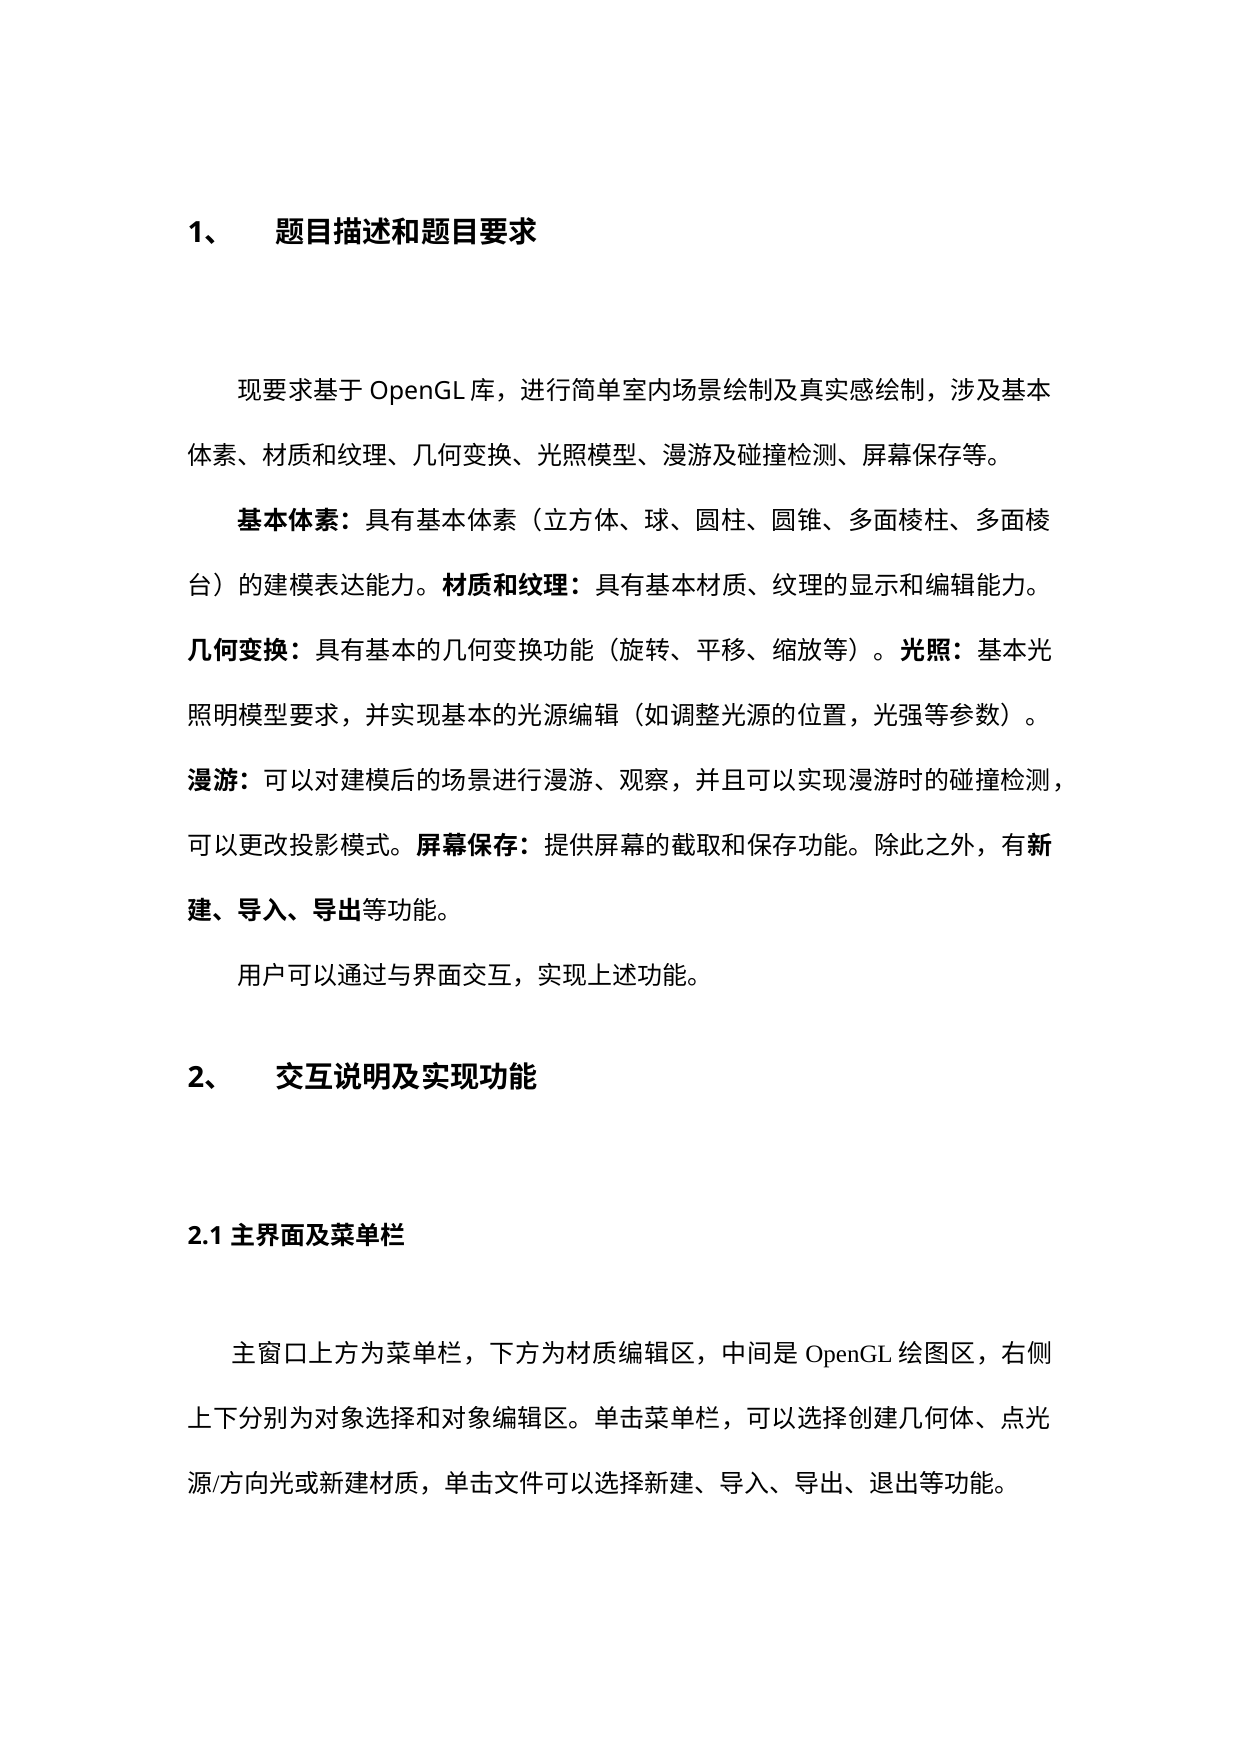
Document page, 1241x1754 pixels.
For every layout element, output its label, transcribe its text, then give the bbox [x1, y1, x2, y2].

text 用户可以通过与界面交互，实现上述功能。 [187, 941, 1053, 1006]
text 主窗口上方为菜单栏，下方为材质编辑区，中间是OpenGL绘图区，右侧上下分别为对象选择和对象编辑区。单击菜单栏，可以选择创建几何体、点光源/方向光或新建材质，单击文件可以选择新建、导入、导出、退出等功能。 [187, 1319, 1053, 1514]
subtitle 2.1 主界面及菜单栏 [187, 1201, 1053, 1266]
text 现要求基于OpenGL库，进行简单室内场景绘制及真实感绘制，涉及基本体素、材质和纹理、几何变换、光照模型、漫游及碰撞检测、屏幕保存等。 [187, 356, 1053, 486]
subtitle 题目描述和题目要求 [187, 197, 1053, 262]
text 基本体素：具有基本体素（立方体、球、圆柱、圆锥、多面棱柱、多面棱台）的建模表达能力。材质和纹理：具有基本材质、纹理的显示和编辑能力。几何变换：具有基本的几何变换功能（旋转、平移、缩放等）。光照：基本光照明模型要求，并实现基本的光源编辑（如调整光源的位置，光强等参数）。漫游：可以对建模后的场景进行漫游、观察，并且可以实现漫游时的碰撞检测，可以更改投影模式。屏幕保存：提供屏幕的截取和保存功能。除此之外，有新建、导入、导出等功能。 [187, 486, 1053, 941]
subtitle 交互说明及实现功能 [187, 1042, 1053, 1107]
